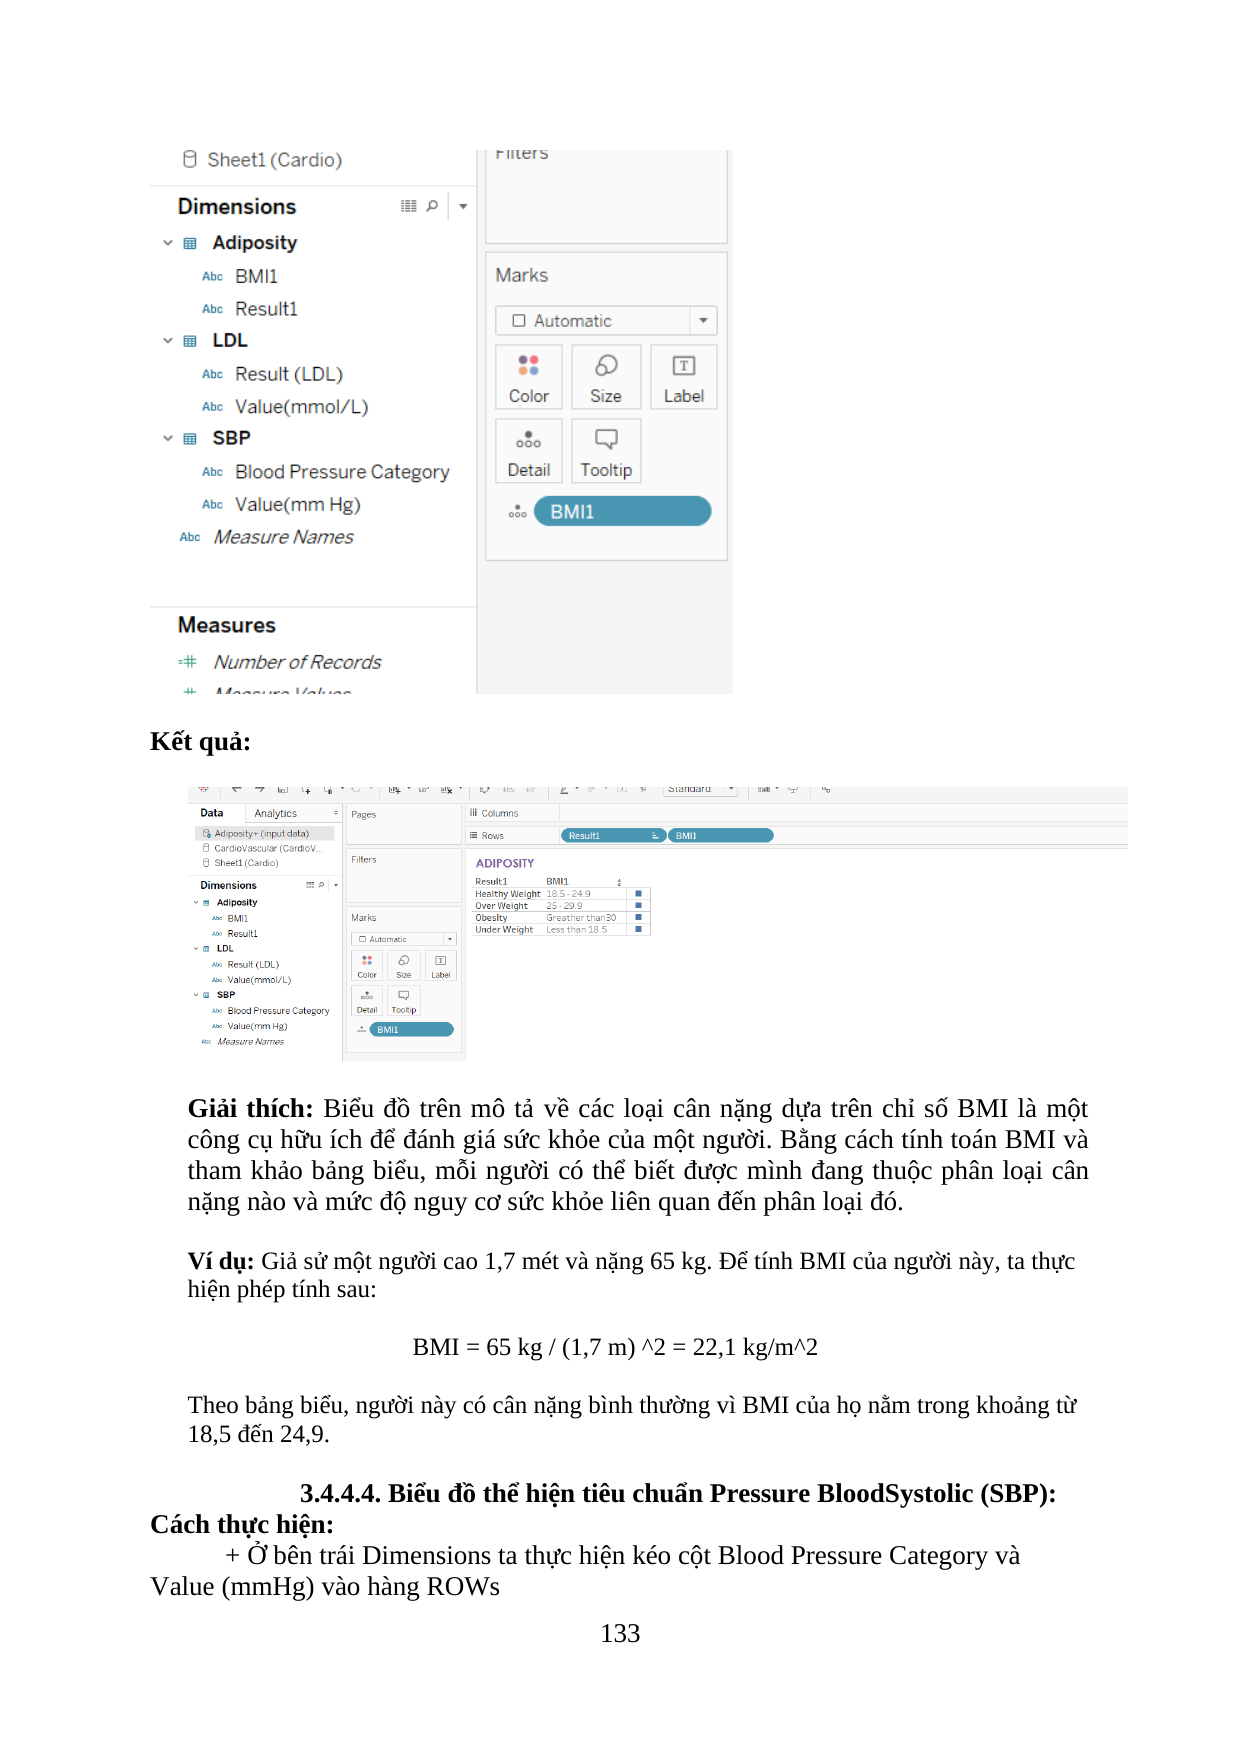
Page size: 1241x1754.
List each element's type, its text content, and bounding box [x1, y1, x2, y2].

text + Ở bên trái Dimensions ta thực hiện kéo cột Blood Pressure Category và Value (mmHg) vào hàng ROWs [150, 1539, 1090, 1602]
subtitle 3.4.4.4. Biểu đồ thể hiện tiêu chuẩn Pressure BloodSystolic (SBP): [225, 1477, 1090, 1508]
text Cách thực hiện: [150, 1508, 1090, 1539]
text Kết quả: [150, 725, 1090, 756]
text Ví dụ: Giả sử một người cao 1,7 mét và nặng 65 kg. Để tính BMI của người này, ta thực hiện phép tính sau: [187, 1246, 1090, 1303]
text Giải thích: Biểu đồ trên mô tả về các loại cân nặng dựa trên chỉ số BMI là một công cụ hữu ích để đánh giá sức khỏe của một người. Bằng cách tính toán BMI và tham khảo bảng biểu, mỗi người có thể biết được mình đang thuộc phân loại cân nặng nào và mức độ nguy cơ sức khỏe liên quan đến phân loại đó. [187, 1092, 1090, 1217]
picture [187, 787, 1128, 1061]
text Theo bảng biểu, người này có cân nặng bình thường vì BMI của họ nằm trong khoảng từ 18,5 đến 24,9. [187, 1390, 1090, 1448]
picture [150, 150, 733, 694]
text BMI = 65 kg / (1,7 m) ^2 = 22,1 kg/m^2 [412, 1332, 1090, 1361]
